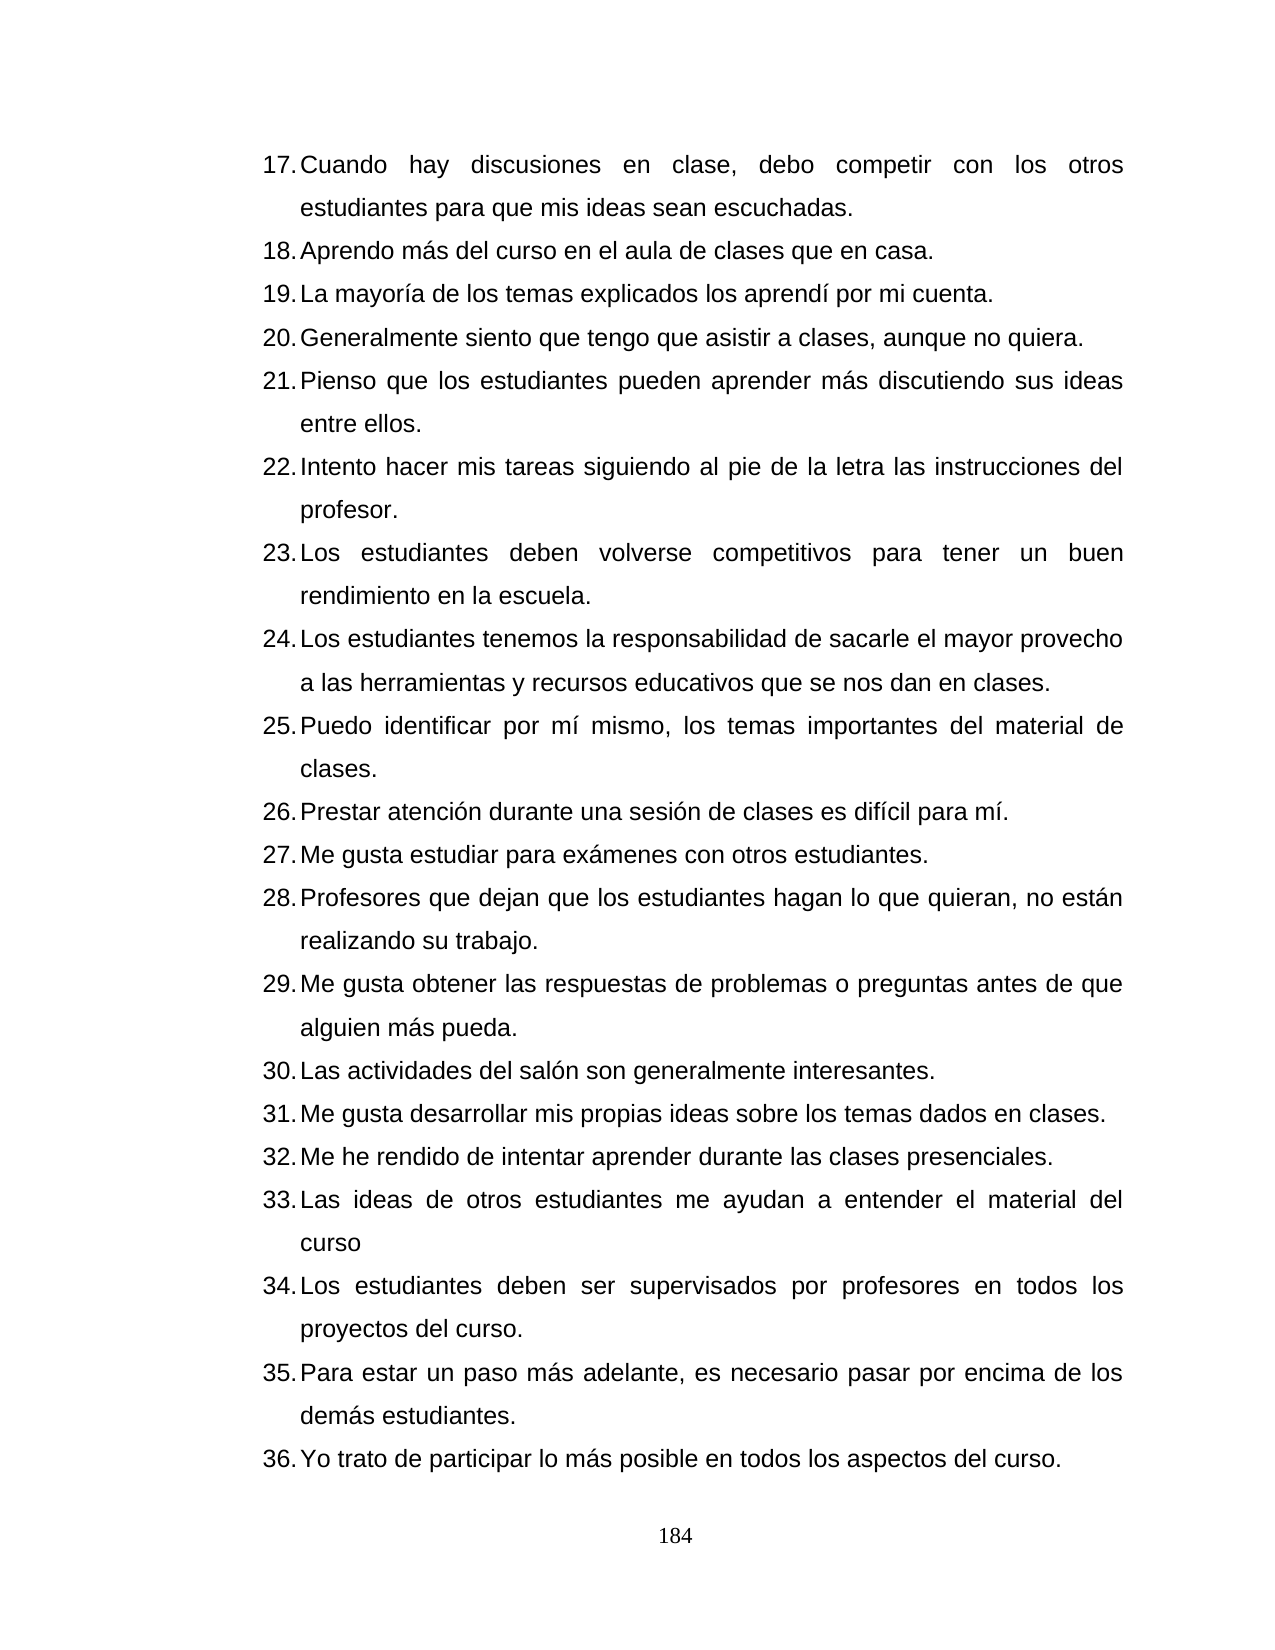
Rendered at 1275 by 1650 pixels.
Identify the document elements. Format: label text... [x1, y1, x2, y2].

list Me gusta obtener las respuestas de problemas o preguntas antes de que alguien más pueda. [262, 969, 1125, 1041]
list Pienso que los estudiantes pueden aprender más discutiendo sus ideas entre ellos. [262, 366, 1125, 437]
list Aprendo más del curso en el aula de clases que en casa. [262, 236, 1125, 265]
list Me gusta desarrollar mis propias ideas sobre los temas dados en clases. [262, 1099, 1125, 1127]
list Los estudiantes deben ser supervisados por profesores en todos los proyectos del curso. [262, 1271, 1125, 1343]
list Me gusta estudiar para exámenes con otros estudiantes. [262, 840, 1125, 869]
list Prestar atención durante una sesión de clases es difícil para mí. [262, 797, 1125, 826]
list Las actividades del salón son generalmente interesantes. [262, 1056, 1125, 1084]
list La mayoría de los temas explicados los aprendí por mi cuenta. [262, 279, 1125, 308]
list Los estudiantes deben volverse competitivos para tener un buen rendimiento en la escuela. [262, 538, 1125, 610]
list Generalmente siento que tengo que asistir a clases, aunque no quiera. [262, 322, 1125, 351]
list Cuando hay discusiones en clase, debo competir con los otros estudiantes para que mis ideas sean escuchadas. [262, 150, 1125, 222]
list Los estudiantes tenemos la responsabilidad de sacarle el mayor provecho a las herramientas y recursos educativos que se nos dan en clases. [262, 624, 1125, 696]
list Las ideas de otros estudiantes me ayudan a entender el material del curso [262, 1185, 1125, 1257]
list Para estar un paso más adelante, es necesario pasar por encima de los demás estudiantes. [262, 1357, 1125, 1429]
list Yo trato de participar lo más posible en todos los aspectos del curso. [262, 1444, 1125, 1472]
list Intento hacer mis tareas siguiendo al pie de la letra las instrucciones del profesor. [262, 452, 1125, 524]
list Profesores que dejan que los estudiantes hagan lo que quieran, no están realizando su trabajo. [262, 883, 1125, 955]
list Puedo identificar por mí mismo, los temas importantes del material de clases. [262, 711, 1125, 782]
list Me he rendido de intentar aprender durante las clases presenciales. [262, 1142, 1125, 1171]
